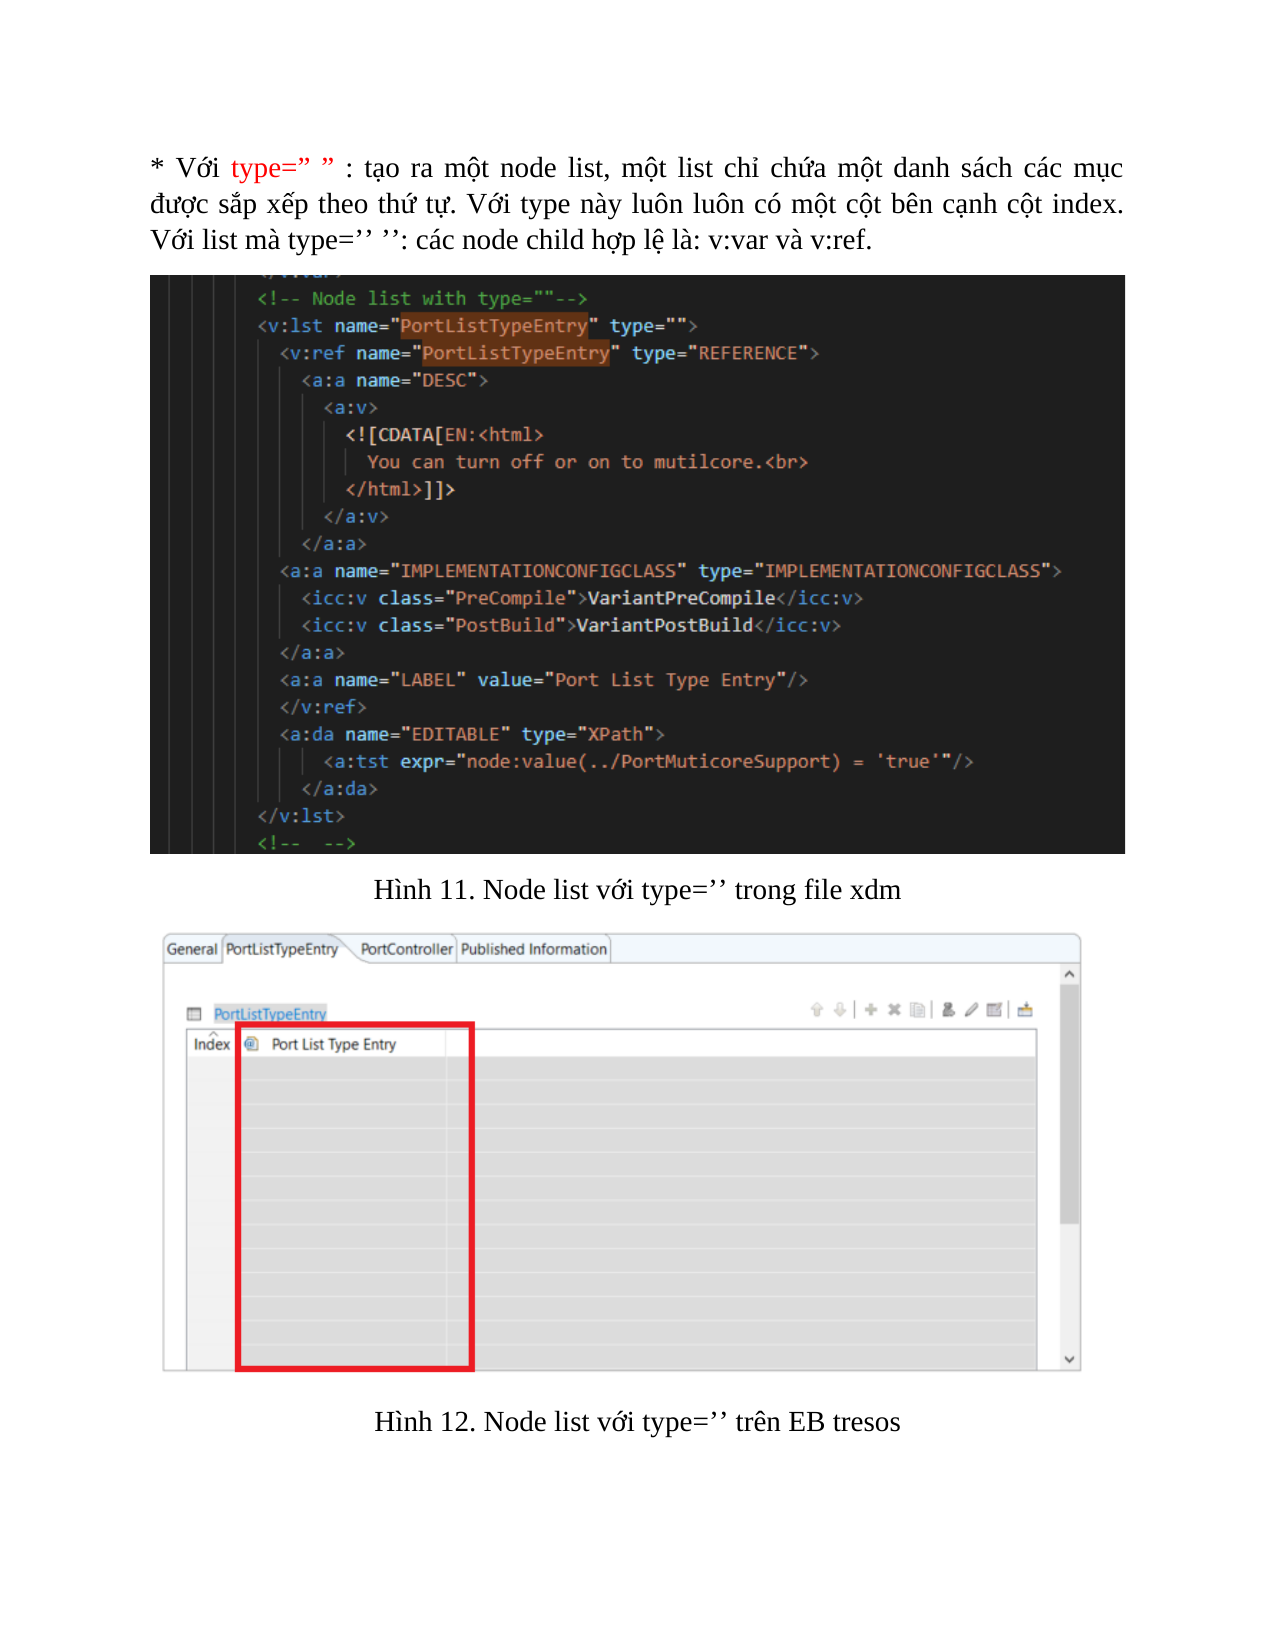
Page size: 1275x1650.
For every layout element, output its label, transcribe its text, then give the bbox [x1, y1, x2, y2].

text Hình 12. Node list với type=’’ trên EB tresos [150, 1404, 1125, 1437]
picture [150, 925, 1094, 1386]
text * Với type=” ” : tạo ra một node list, một list chỉ chứa một danh sách các mục được sắp xếp theo thứ tự. Với type này luôn luôn có một cột bên cạnh cột index. Với list mà type=’’ ’’: các node child hợp lệ là: v:var và v:ref. [150, 150, 1125, 256]
picture [150, 275, 1125, 854]
text Hình 11. Node list với type=’’ trong file xdm [150, 872, 1125, 906]
